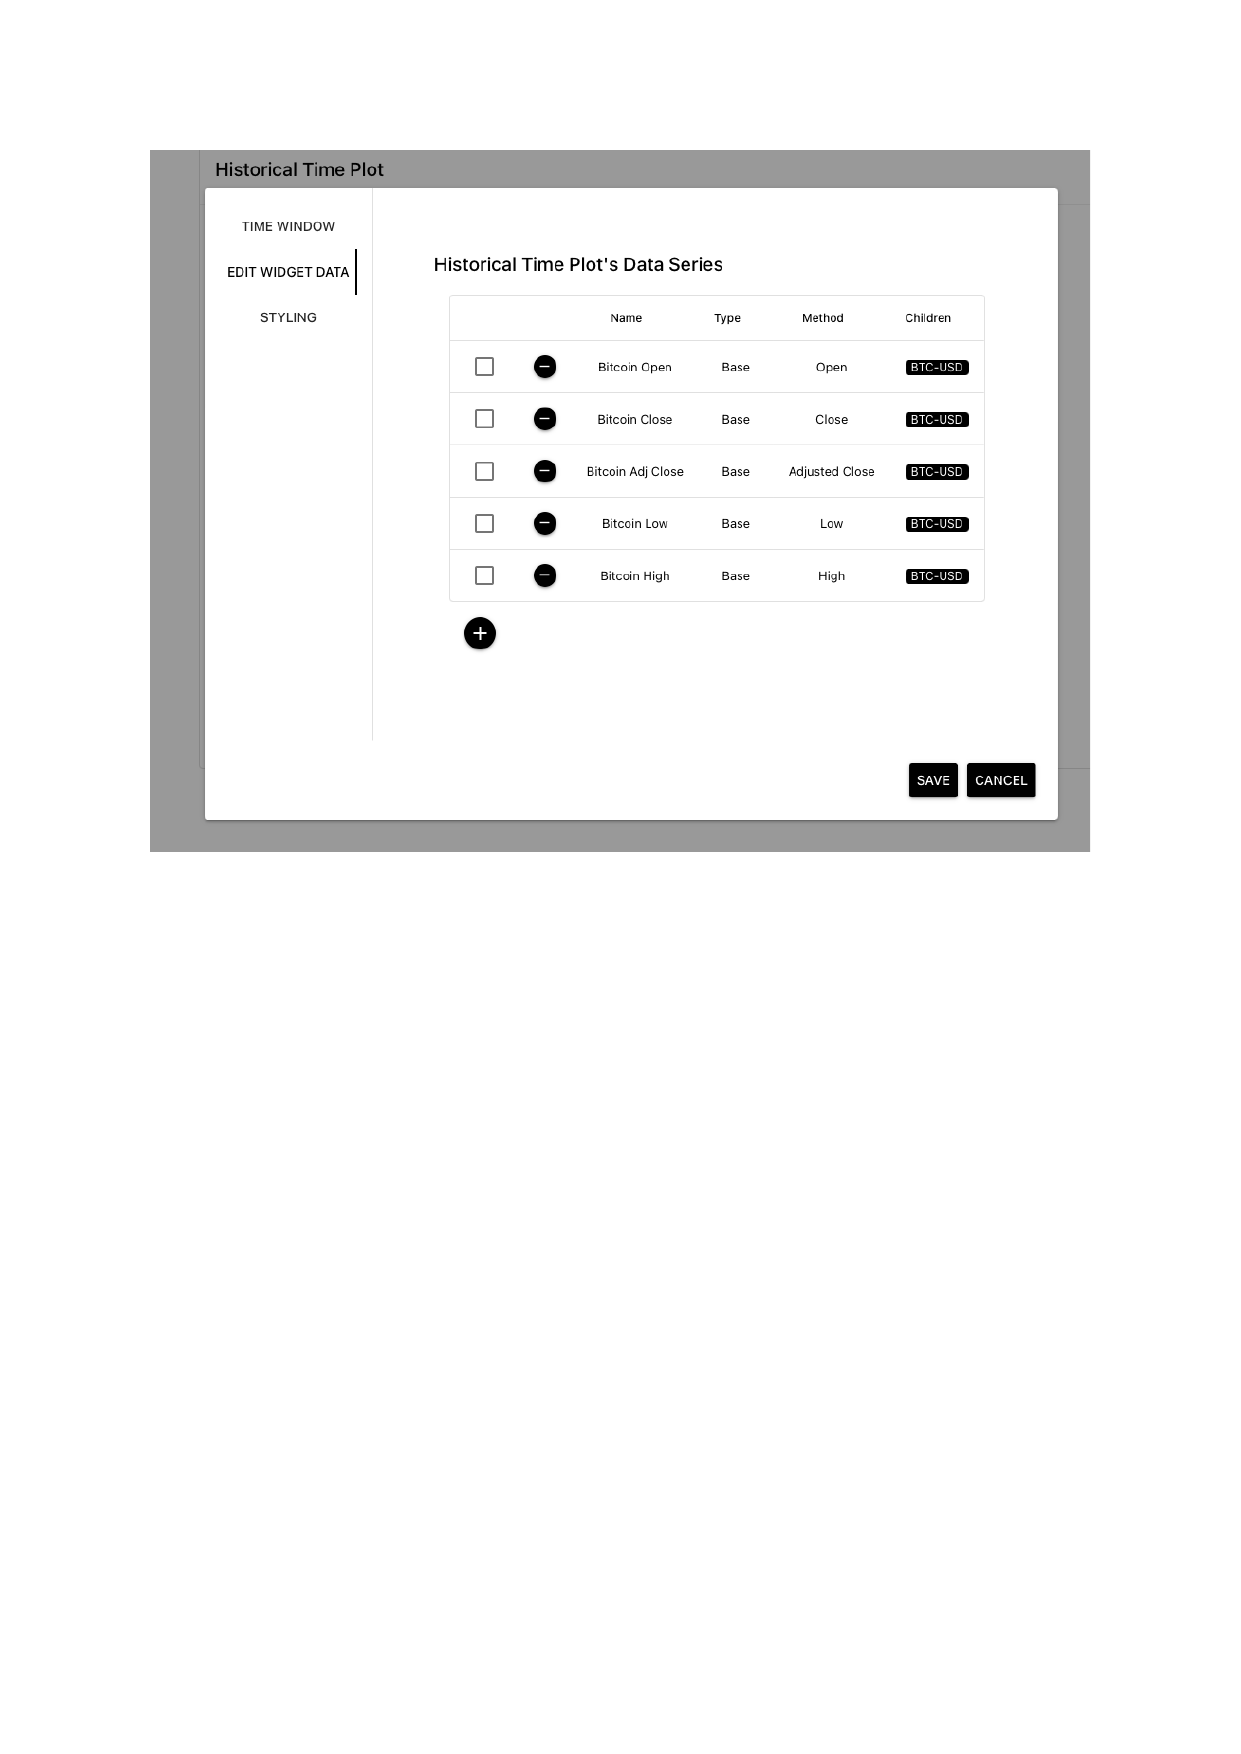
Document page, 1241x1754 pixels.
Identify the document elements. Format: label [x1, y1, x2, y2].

picture [150, 150, 1091, 852]
